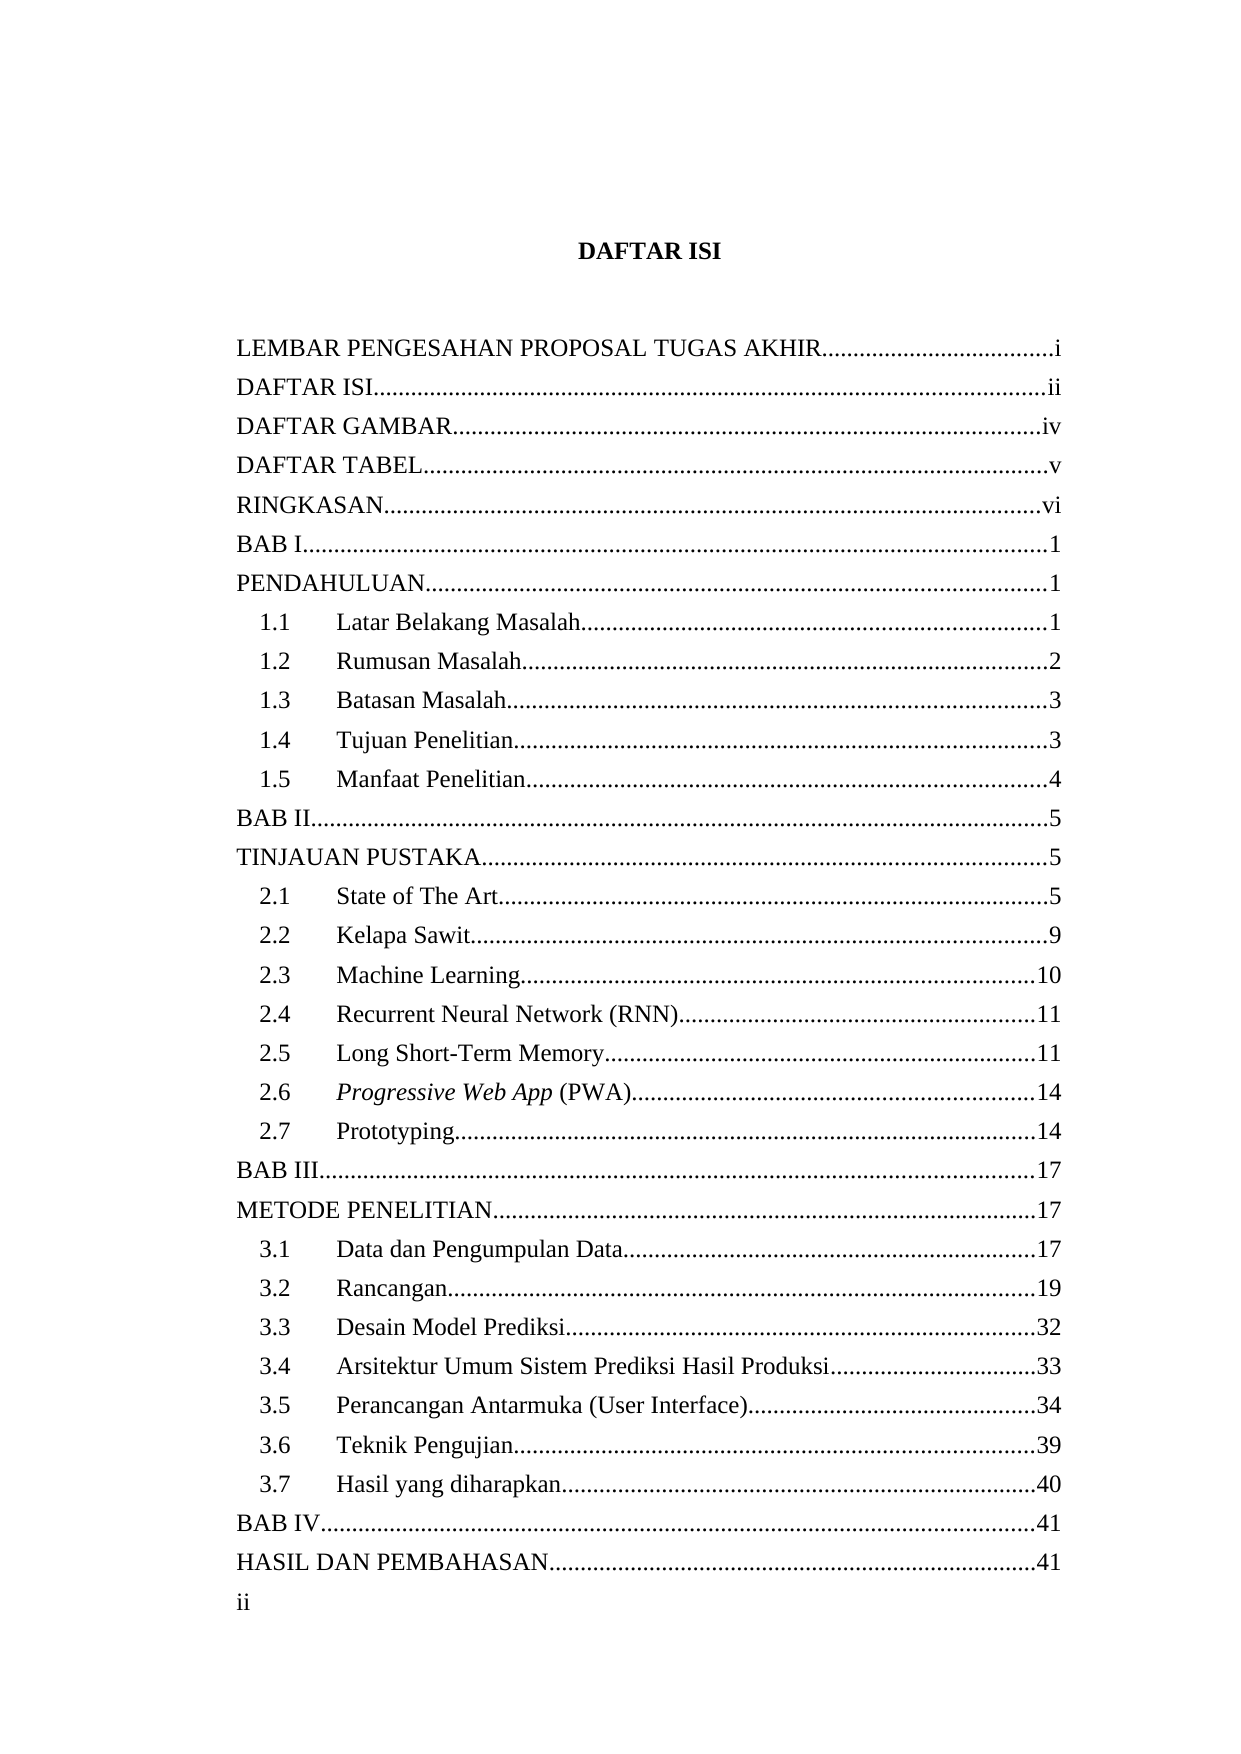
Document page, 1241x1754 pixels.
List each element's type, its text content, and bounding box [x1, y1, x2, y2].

text 3.3 Desain Model Prediksi 32 [259, 1312, 1063, 1341]
text DAFTAR GAMBAR iv [236, 411, 1063, 440]
text BAB IV 41 [236, 1508, 1063, 1537]
text 2.6 Progressive Web App (PWA) 14 [259, 1077, 1063, 1106]
text 3.1 Data dan Pengumpulan Data 17 [259, 1234, 1063, 1263]
text DAFTAR TABEL v [236, 451, 1063, 479]
text 1.2 Rumusan Masalah 2 [259, 646, 1063, 675]
text 3.4 Arsitektur Umum Sistem Prediksi Hasil Produksi 33 [259, 1351, 1063, 1380]
text HASIL DAN PEMBAHASAN 41 [236, 1547, 1063, 1576]
text 3.5 Perancangan Antarmuka (User Interface) 34 [259, 1391, 1063, 1419]
text TINJAUAN PUSTAKA 5 [236, 842, 1063, 871]
text 1.1 Latar Belakang Masalah 1 [259, 607, 1063, 636]
text 1.4 Tujuan Penelitian 3 [259, 725, 1063, 753]
text RINGKASAN vi [236, 490, 1063, 518]
text 1.5 Manfaat Penelitian 4 [259, 764, 1063, 793]
text DAFTAR ISI ii [236, 372, 1063, 401]
text BAB III 17 [236, 1156, 1063, 1184]
text PENDAHULUAN 1 [236, 568, 1063, 597]
text 1.3 Batasan Masalah 3 [259, 686, 1063, 714]
text 2.1 State of The Art 5 [259, 881, 1063, 910]
subtitle DAFTAR ISI [236, 236, 1063, 265]
text 2.3 Machine Learning 10 [259, 960, 1063, 988]
text BAB II 5 [236, 803, 1063, 832]
text 2.4 Recurrent Neural Network (RNN) 11 [259, 999, 1063, 1028]
text LEMBAR PENGESAHAN PROPOSAL TUGAS AKHIR i [236, 333, 1063, 362]
text 2.2 Kelapa Sawit 9 [259, 921, 1063, 949]
text METODE PENELITIAN 17 [236, 1195, 1063, 1223]
text 3.7 Hasil yang diharapkan 40 [259, 1469, 1063, 1498]
text 3.2 Rancangan 19 [259, 1273, 1063, 1302]
text 2.5 Long Short-Term Memory 11 [259, 1038, 1063, 1067]
text 3.6 Teknik Pengujian 39 [259, 1430, 1063, 1458]
text BAB I 1 [236, 529, 1063, 558]
text 2.7 Prototyping 14 [259, 1116, 1063, 1145]
